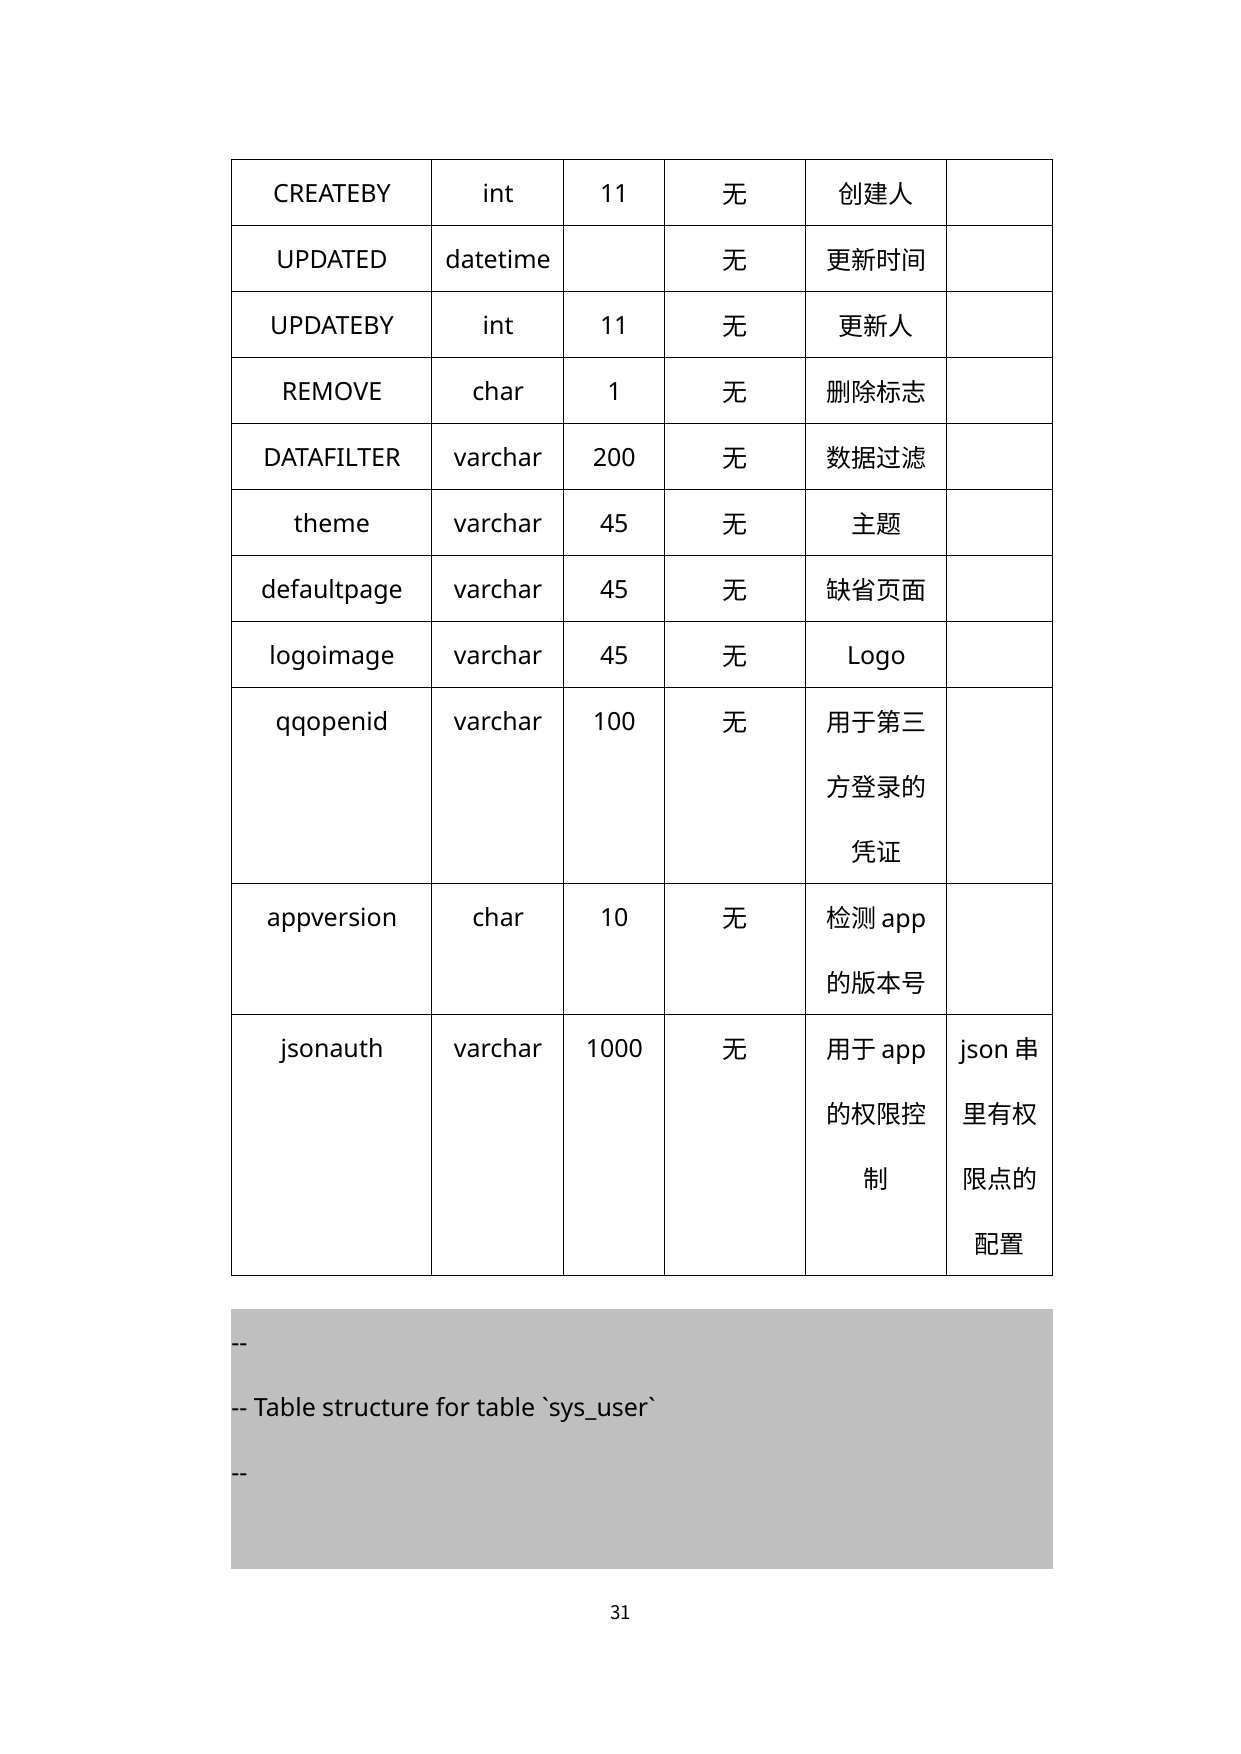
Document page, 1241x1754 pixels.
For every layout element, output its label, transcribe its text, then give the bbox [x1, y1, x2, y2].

table_cell [947, 358, 1052, 423]
table_cell UPDATED [232, 226, 431, 291]
text -- [231, 1439, 1053, 1504]
table_cell 10 [564, 884, 664, 1014]
table_cell 45 [564, 622, 664, 687]
table_cell DATAFILTER [232, 424, 431, 489]
table_cell UPDATEBY [232, 292, 431, 357]
table_cell [947, 292, 1052, 357]
table_cell 更新时间 [806, 226, 946, 291]
table_cell varchar [432, 424, 563, 489]
table_cell jsonauth [232, 1015, 431, 1275]
table_cell [564, 226, 664, 291]
table_cell 删除标志 [806, 358, 946, 423]
table_cell 无 [665, 556, 805, 621]
table_cell 无 [665, 622, 805, 687]
table_cell 用于app的权限控制 [806, 1015, 946, 1275]
table_cell 数据过滤 [806, 424, 946, 489]
table_cell 45 [564, 556, 664, 621]
table_cell [947, 424, 1052, 489]
table_cell 无 [665, 884, 805, 1014]
table_cell theme [232, 490, 431, 555]
table_cell [947, 688, 1052, 883]
table_cell 无 [665, 358, 805, 423]
table_cell int [432, 160, 563, 225]
table_cell defaultpage [232, 556, 431, 621]
table_cell 无 [665, 292, 805, 357]
table_cell json串里有权限点的配置 [947, 1015, 1052, 1275]
table_cell 用于第三方登录的凭证 [806, 688, 946, 883]
table_cell 无 [665, 424, 805, 489]
table_cell 主题 [806, 490, 946, 555]
table_cell 无 [665, 1015, 805, 1275]
table_cell 创建人 [806, 160, 946, 225]
table_cell 45 [564, 490, 664, 555]
table_cell [947, 556, 1052, 621]
table_cell varchar [432, 556, 563, 621]
table_cell [947, 226, 1052, 291]
table_cell char [432, 358, 563, 423]
table_cell 更新人 [806, 292, 946, 357]
table_cell 1 [564, 358, 664, 423]
table_cell [947, 884, 1052, 1014]
table_cell [947, 622, 1052, 687]
table_cell varchar [432, 688, 563, 883]
table_cell 11 [564, 292, 664, 357]
table_cell 缺省页面 [806, 556, 946, 621]
table_cell 无 [665, 688, 805, 883]
table_cell REMOVE [232, 358, 431, 423]
text -- Table structure for table `sys_user` [231, 1374, 1053, 1439]
table_cell 200 [564, 424, 664, 489]
table_cell varchar [432, 490, 563, 555]
table_cell 无 [665, 226, 805, 291]
table_cell 11 [564, 160, 664, 225]
table_cell 无 [665, 160, 805, 225]
table_cell [947, 160, 1052, 225]
table_cell 1000 [564, 1015, 664, 1275]
table_cell char [432, 884, 563, 1014]
table_cell [947, 490, 1052, 555]
table_cell qqopenid [232, 688, 431, 883]
table_cell logoimage [232, 622, 431, 687]
table_cell varchar [432, 622, 563, 687]
table_cell 100 [564, 688, 664, 883]
table_cell 无 [665, 490, 805, 555]
table_cell varchar [432, 1015, 563, 1275]
table_cell CREATEBY [232, 160, 431, 225]
table_cell int [432, 292, 563, 357]
table_cell appversion [232, 884, 431, 1014]
table_cell datetime [432, 226, 563, 291]
text -- [231, 1309, 1053, 1374]
table_cell Logo [806, 622, 946, 687]
table_cell 检测app的版本号 [806, 884, 946, 1014]
